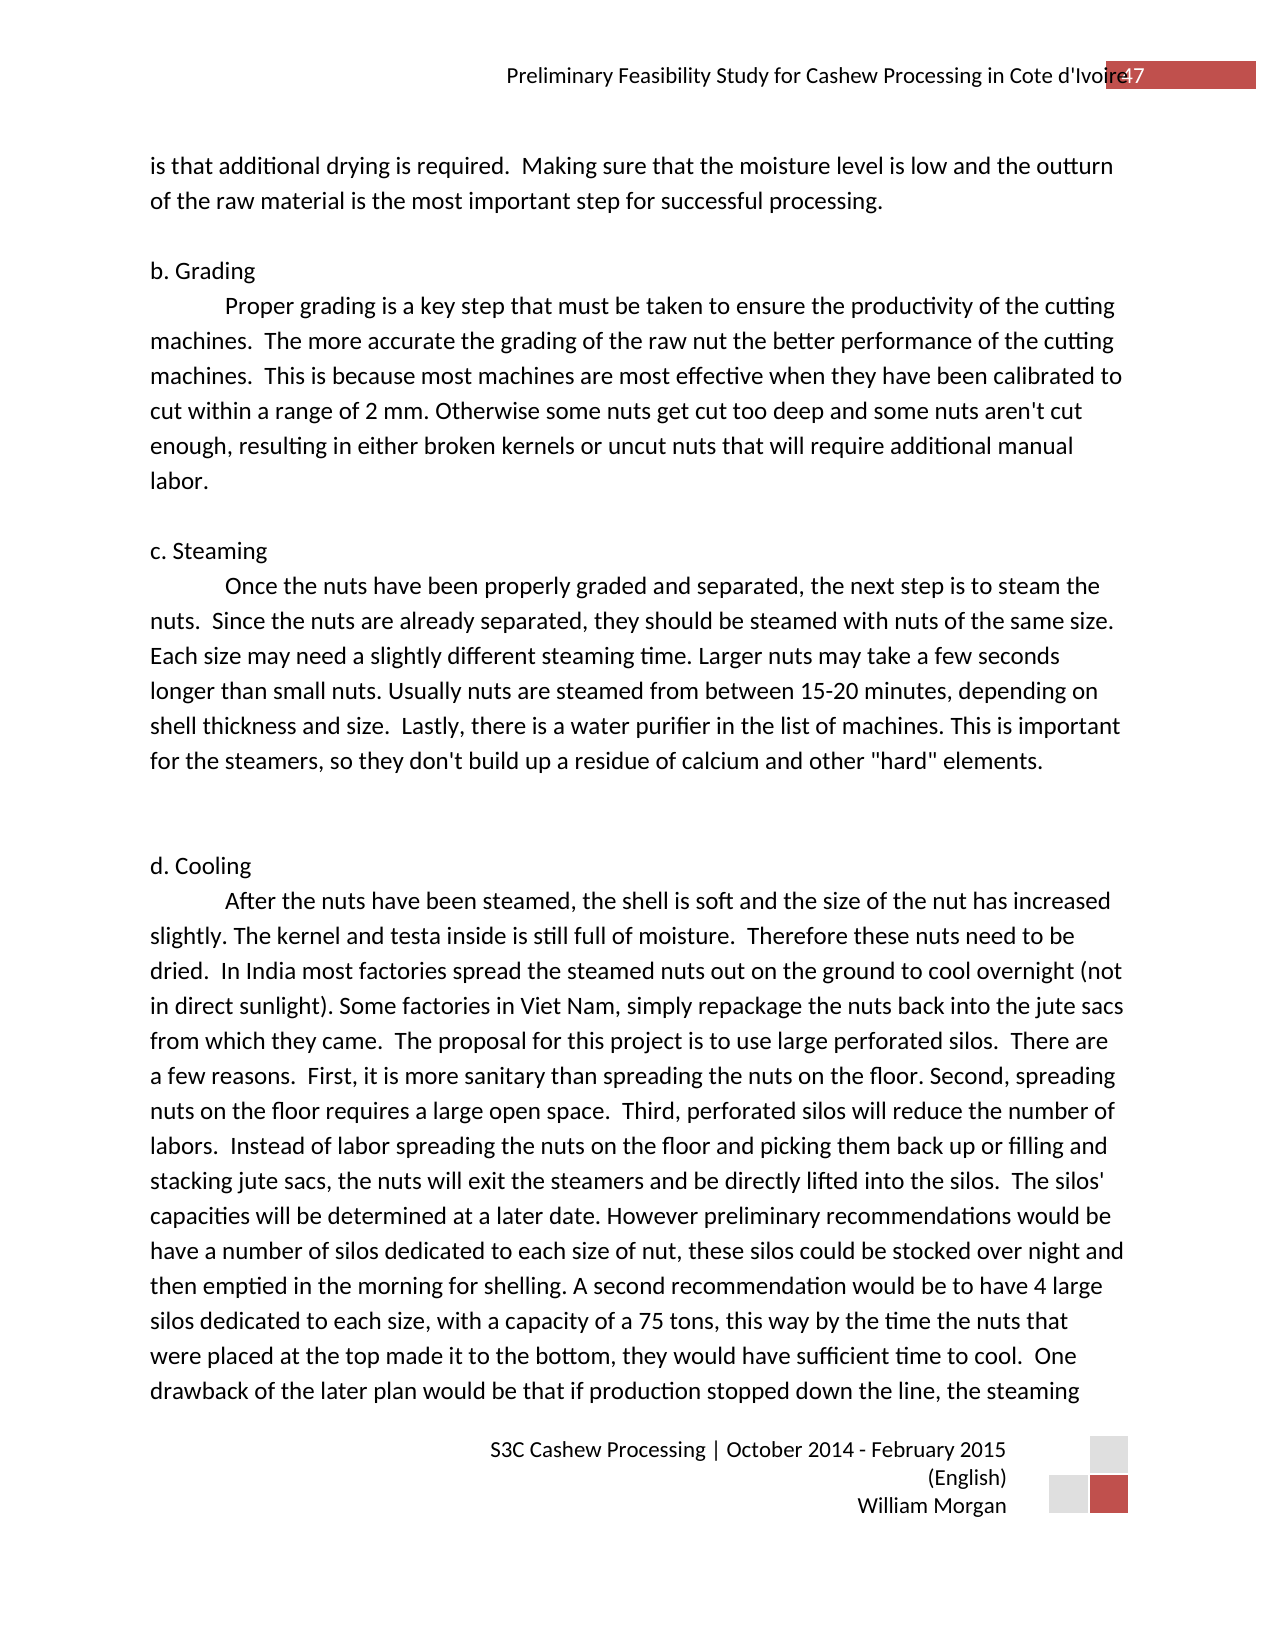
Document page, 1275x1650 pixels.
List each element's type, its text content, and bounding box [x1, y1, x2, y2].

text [150, 885, 1125, 1406]
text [150, 150, 1125, 216]
text d. Cooling [150, 850, 1125, 881]
text Proper grading is a key step that must be taken to ensure the productivity of the cutting machines. The more accurate the grading of the raw nut the better performance of the cutting machines. This is because most machines are most effective when they have been calibrated to cut within a range of 2 mm. Otherwise some nuts get cut too deep and some nuts aren't cut enough, resulting in either broken kernels or uncut nuts that will require additional manual labor. [150, 290, 1125, 496]
text b. Grading [150, 255, 1125, 286]
text Once the nuts have been properly graded and separated, the next step is to steam the nuts. Since the nuts are already separated, they should be steamed with nuts of the same size. Each size may need a slightly different steaming time. Larger nuts may take a few seconds longer than small nuts. Usually nuts are steamed from between 15-20 minutes, depending on shell thickness and size. Lastly, there is a water purifier in the list of machines. This is important for the steamers, so they don't build up a residue of calcium and other "hard" elements. [150, 570, 1125, 776]
text c. Steaming [150, 535, 1125, 566]
